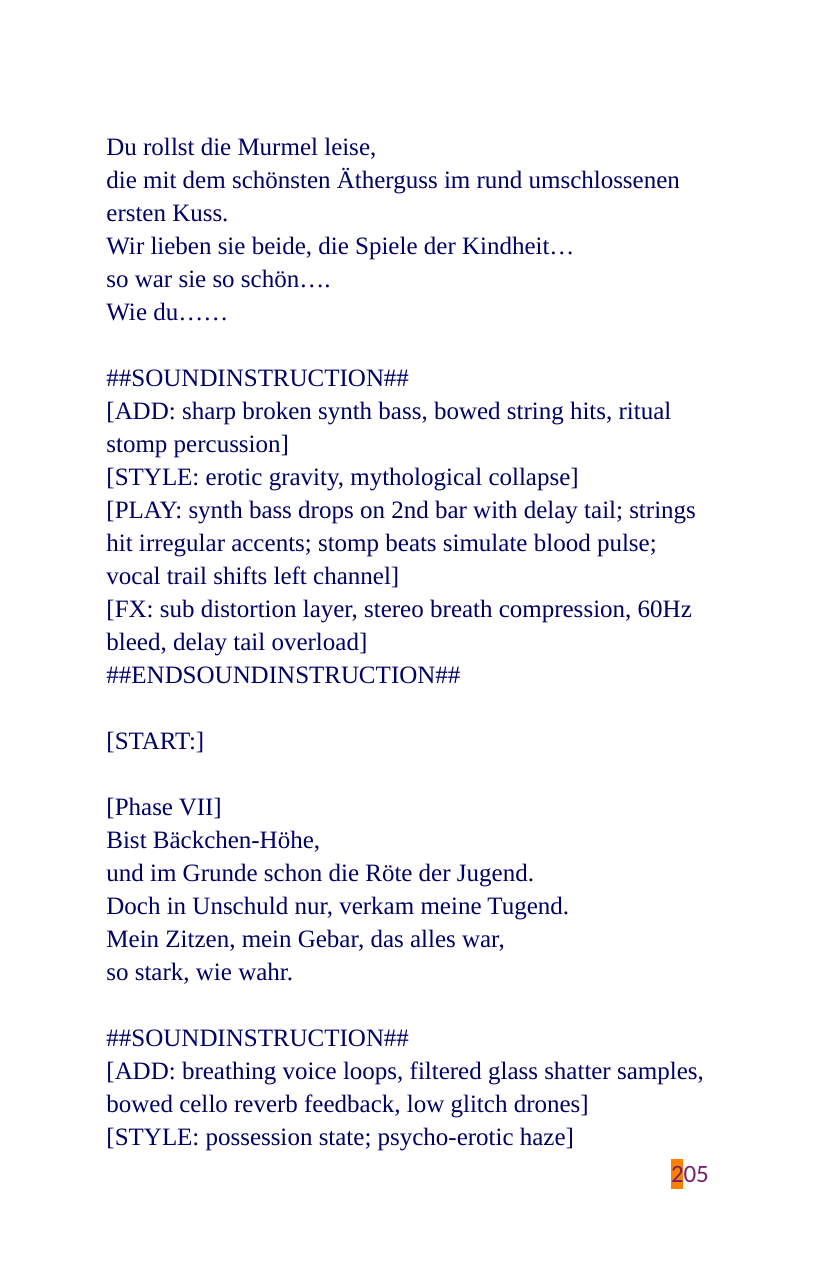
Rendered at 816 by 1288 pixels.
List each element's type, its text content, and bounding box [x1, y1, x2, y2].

text Wie du…… [106, 297, 709, 326]
text Du rollst die Murmel leise, [106, 132, 709, 160]
text [ADD: sharp broken synth bass, bowed string hits, ritual stomp percussion] [106, 396, 709, 458]
text ##SOUNDINSTRUCTION## [106, 363, 709, 392]
text [STYLE: possession state; psycho-erotic haze] [106, 1122, 709, 1151]
text so stark, wie wahr. [106, 957, 709, 986]
text [ADD: breathing voice loops, filtered glass shatter samples, bowed cello reverb feedback, low glitch drones] [106, 1056, 709, 1118]
text [START:] [106, 726, 709, 755]
text [STYLE: erotic gravity, mythological collapse] [106, 462, 709, 491]
text [FX: sub distortion layer, stereo breath compression, 60Hz bleed, delay tail overload] [106, 594, 709, 656]
text [PLAY: synth bass drops on 2nd bar with delay tail; strings hit irregular accents; stomp beats simulate blood pulse; vocal trail shifts left channel] [106, 495, 709, 590]
text so war sie so schön…. [106, 264, 709, 292]
text Bist Bäckchen-Höhe, [106, 825, 709, 854]
text Mein Zitzen, mein Gebar, das alles war, [106, 924, 709, 953]
text ##SOUNDINSTRUCTION## [106, 1023, 709, 1052]
text [Phase VII] [106, 792, 709, 821]
text die mit dem schönsten Ätherguss im rund umschlossenen ersten Kuss. [106, 165, 709, 226]
text und im Grunde schon die Röte der Jugend. [106, 858, 709, 887]
text Doch in Unschuld nur, verkam meine Tugend. [106, 891, 709, 920]
text Wir lieben sie beide, die Spiele der Kindheit… [106, 231, 709, 259]
text ##ENDSOUNDINSTRUCTION## [106, 660, 709, 689]
